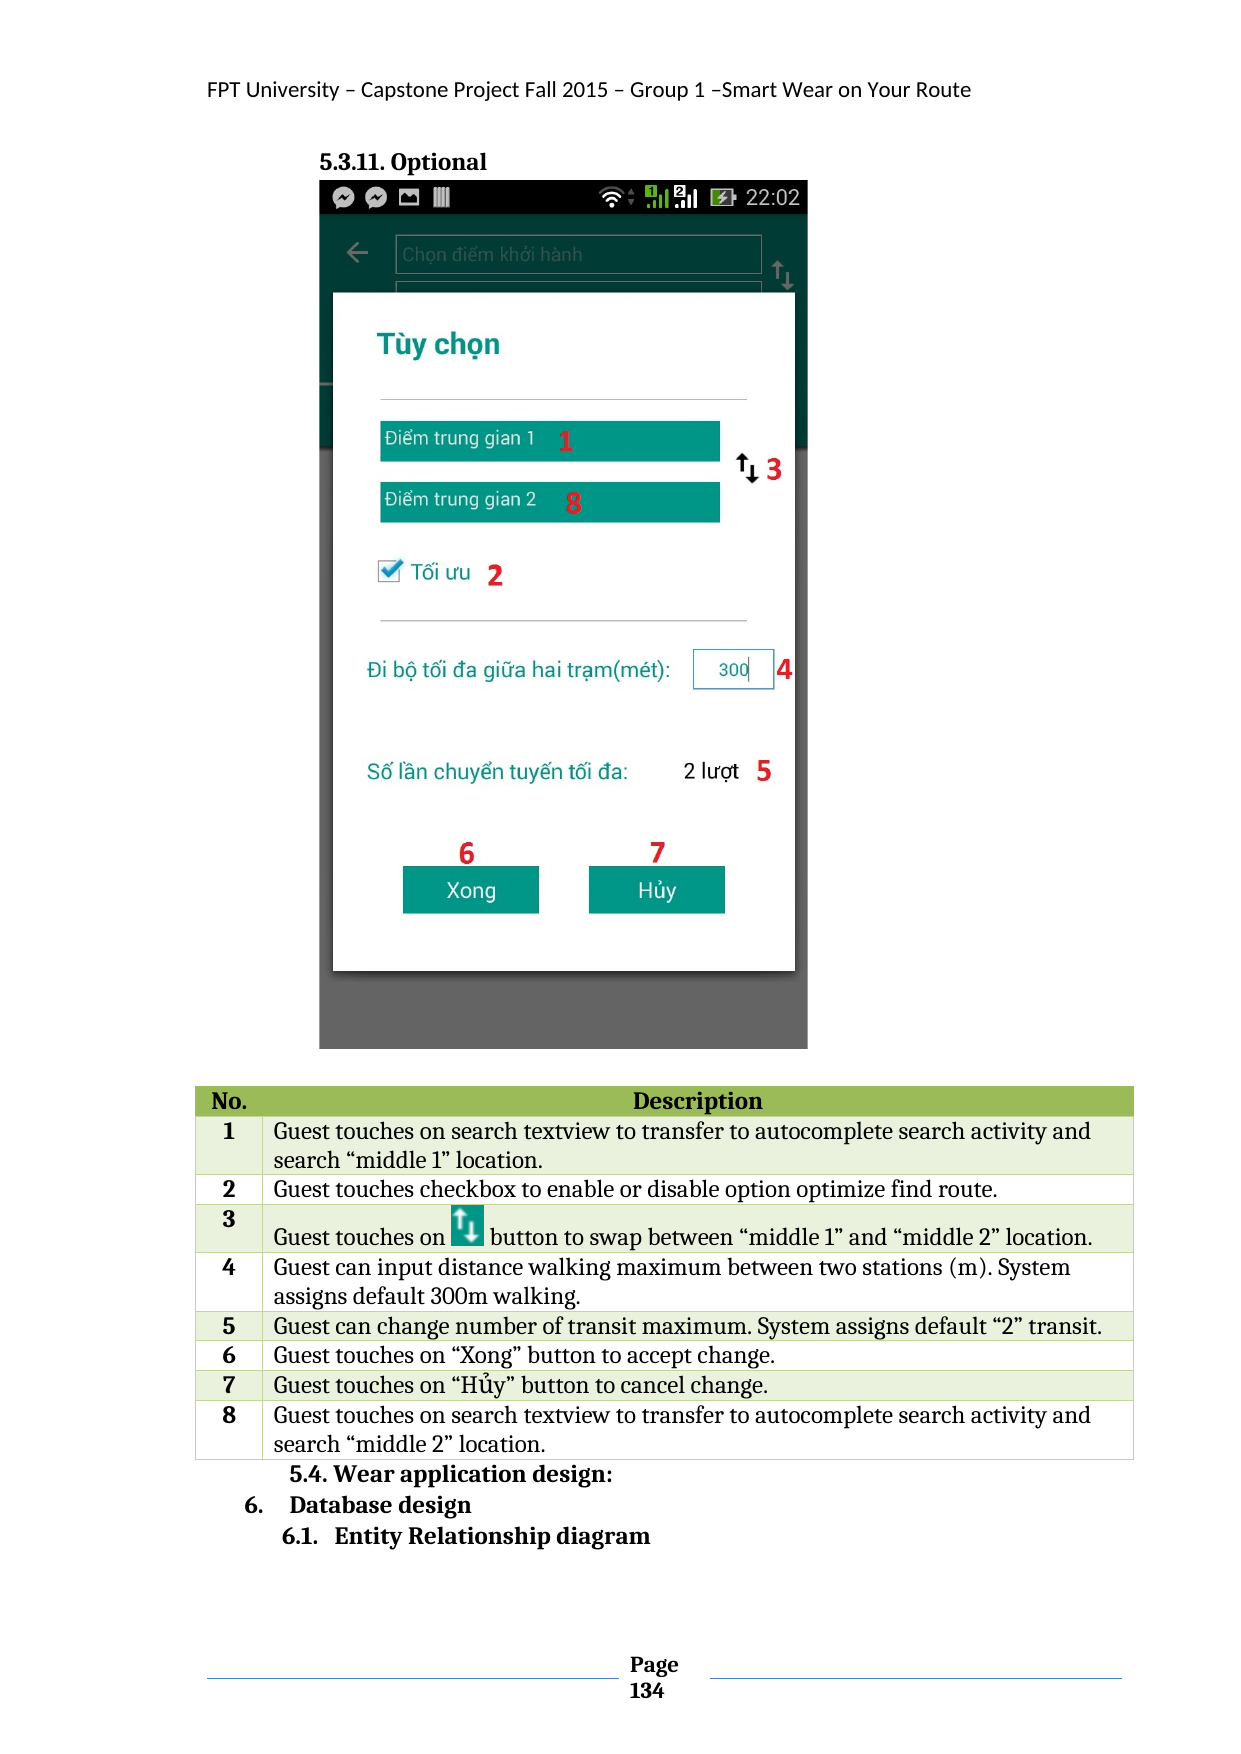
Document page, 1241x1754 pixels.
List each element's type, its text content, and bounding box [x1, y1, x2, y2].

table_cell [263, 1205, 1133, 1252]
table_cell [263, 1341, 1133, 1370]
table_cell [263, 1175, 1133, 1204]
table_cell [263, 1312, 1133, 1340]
subtitle 5.4. Wear application design: [289, 1460, 1122, 1488]
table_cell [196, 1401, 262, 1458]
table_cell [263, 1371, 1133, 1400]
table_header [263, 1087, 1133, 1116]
subtitle Entity Relationship diagram [282, 1522, 1122, 1550]
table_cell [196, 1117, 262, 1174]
picture [319, 180, 808, 1049]
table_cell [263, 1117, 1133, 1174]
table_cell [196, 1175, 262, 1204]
subtitle 5.3.11. Optional [319, 148, 1122, 176]
subtitle Database design [244, 1491, 1122, 1519]
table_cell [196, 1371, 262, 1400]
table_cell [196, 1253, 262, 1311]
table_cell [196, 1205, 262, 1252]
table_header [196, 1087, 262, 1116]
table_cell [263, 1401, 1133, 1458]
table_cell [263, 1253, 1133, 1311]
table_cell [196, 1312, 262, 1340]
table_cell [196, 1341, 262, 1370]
